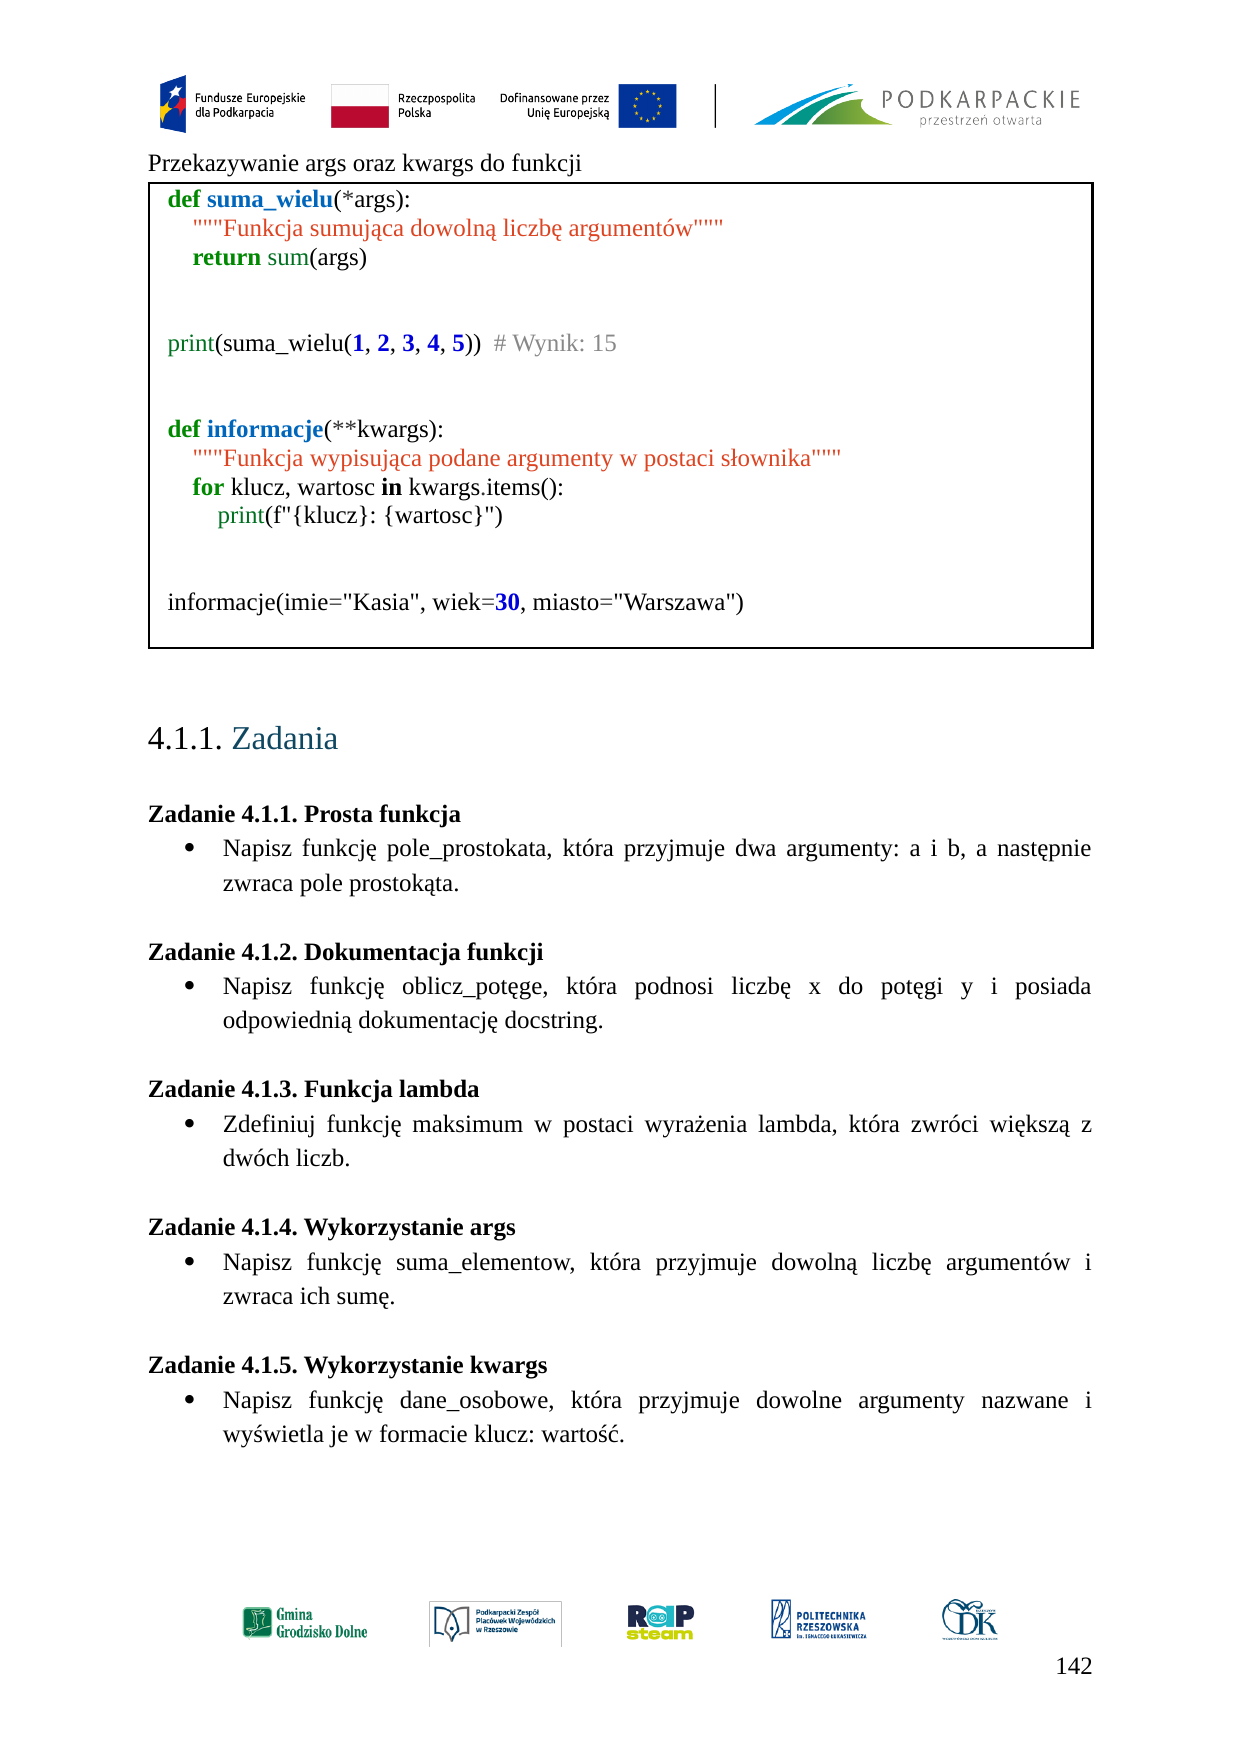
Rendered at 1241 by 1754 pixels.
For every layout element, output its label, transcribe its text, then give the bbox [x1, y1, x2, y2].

subtitle Zadania [148, 718, 1092, 757]
text Zadanie 4.1.4. Wykorzystanie args [148, 1212, 1092, 1241]
table_header [150, 184, 1091, 647]
list Zdefiniuj funkcję maksimum w postaci wyrażenia lambda, która zwróci większą z dwóch liczb. [185, 1109, 1092, 1172]
picture [147, 60, 1093, 148]
text Zadanie 4.1.1. Prosta funkcja [148, 799, 1092, 827]
list Napisz funkcję pole_prostokata, która przyjmuje dwa argumenty: a i b, a następnie zwraca pole prostokąta. [185, 833, 1092, 896]
list Napisz funkcję oblicz_potęge, która podnosi liczbę x do potęgi y i posiada odpowiednią dokumentację docstring. [185, 971, 1092, 1034]
list Napisz funkcję dane_osobowe, która przyjmuje dowolne argumenty nazwane i wyświetla je w formacie klucz: wartość. [185, 1385, 1092, 1448]
list Napisz funkcję suma_elementow, która przyjmuje dowolną liczbę argumentów i zwraca ich sumę. [185, 1247, 1092, 1310]
text Zadanie 4.1.2. Dokumentacja funkcji [148, 937, 1092, 965]
text Zadanie 4.1.5. Wykorzystanie kwargs [148, 1350, 1092, 1379]
text Zadanie 4.1.3. Funkcja lambda [148, 1074, 1092, 1103]
picture [242, 1585, 998, 1652]
text Przekazywanie args oraz kwargs do funkcji [148, 148, 1092, 176]
